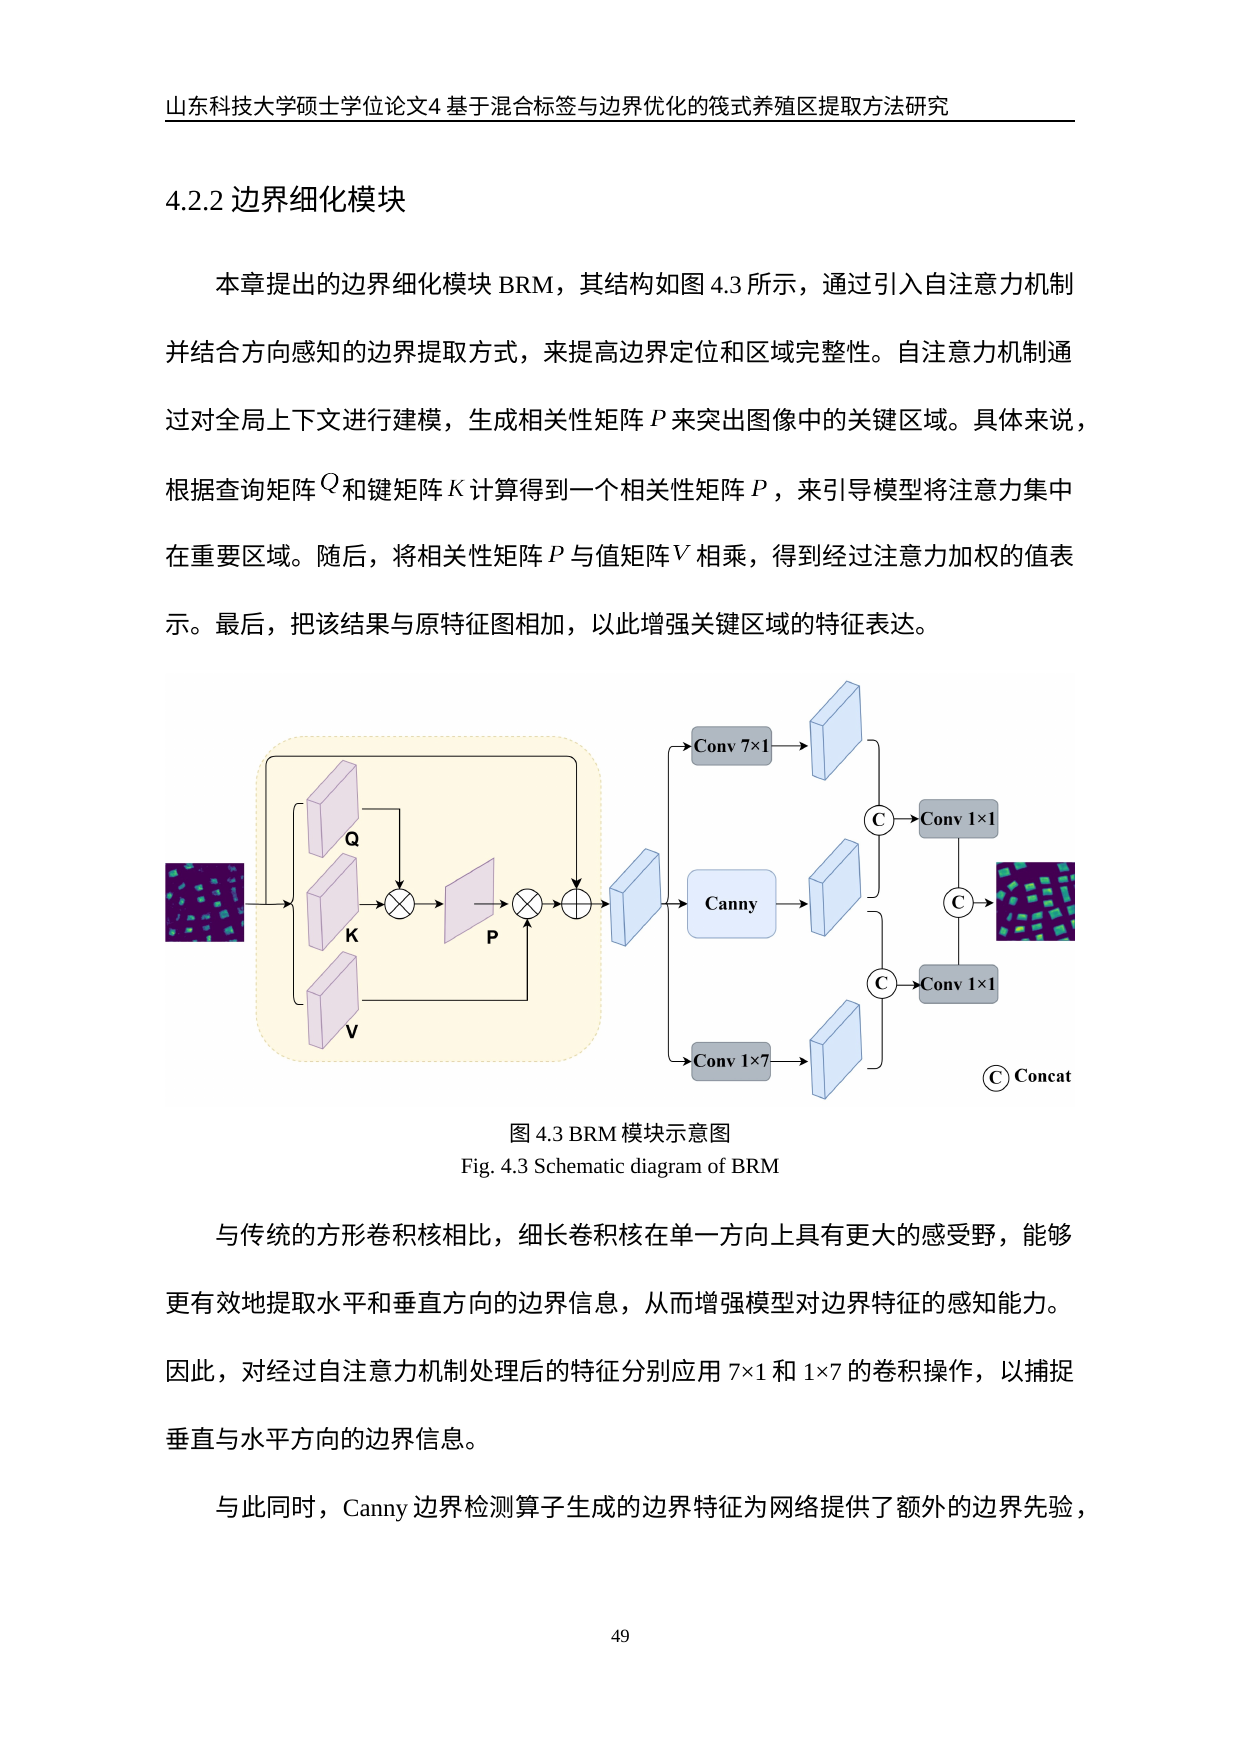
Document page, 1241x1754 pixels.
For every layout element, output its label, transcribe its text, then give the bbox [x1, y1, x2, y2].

picture [165, 673, 1075, 1107]
text Fig. 4.3 Schematic diagram of BRM [165, 1149, 1075, 1183]
text 与传统的方形卷积核相比，细长卷积核在单一方向上具有更大的感受野，能够更有效地提取水平和垂直方向的边界信息，从而增强模型对边界特征的感知能力。因此，对经过自注意力机制处理后的特征分别应用7×1和1×7的卷积操作，以捕捉垂直与水平方向的边界信息。 [165, 1199, 1075, 1471]
text 图4.3 BRM模块示意图 [165, 1115, 1075, 1149]
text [165, 1471, 1075, 1539]
subtitle 4.2.2 边界细化模块 [165, 164, 1075, 232]
text 本章提出的边界细化模块BRM，其结构如图4.3所示，通过引入自注意力机制并结合方向感知的边界提取方式，来提高边界定位和区域完整性。自注意力机制通过对全局上下文进行建模，生成相关性矩阵来突出图像中的关键区域。具体来说，根据查询矩阵和键矩阵计算得到一个相关性矩阵，来引导模型将注意力集中在重要区域。随后，将相关性矩阵与值矩阵相乘，得到经过注意力加权的值表示。最后，把该结果与原特征图相加，以此增强关键区域的特征表达。 [165, 249, 1075, 656]
